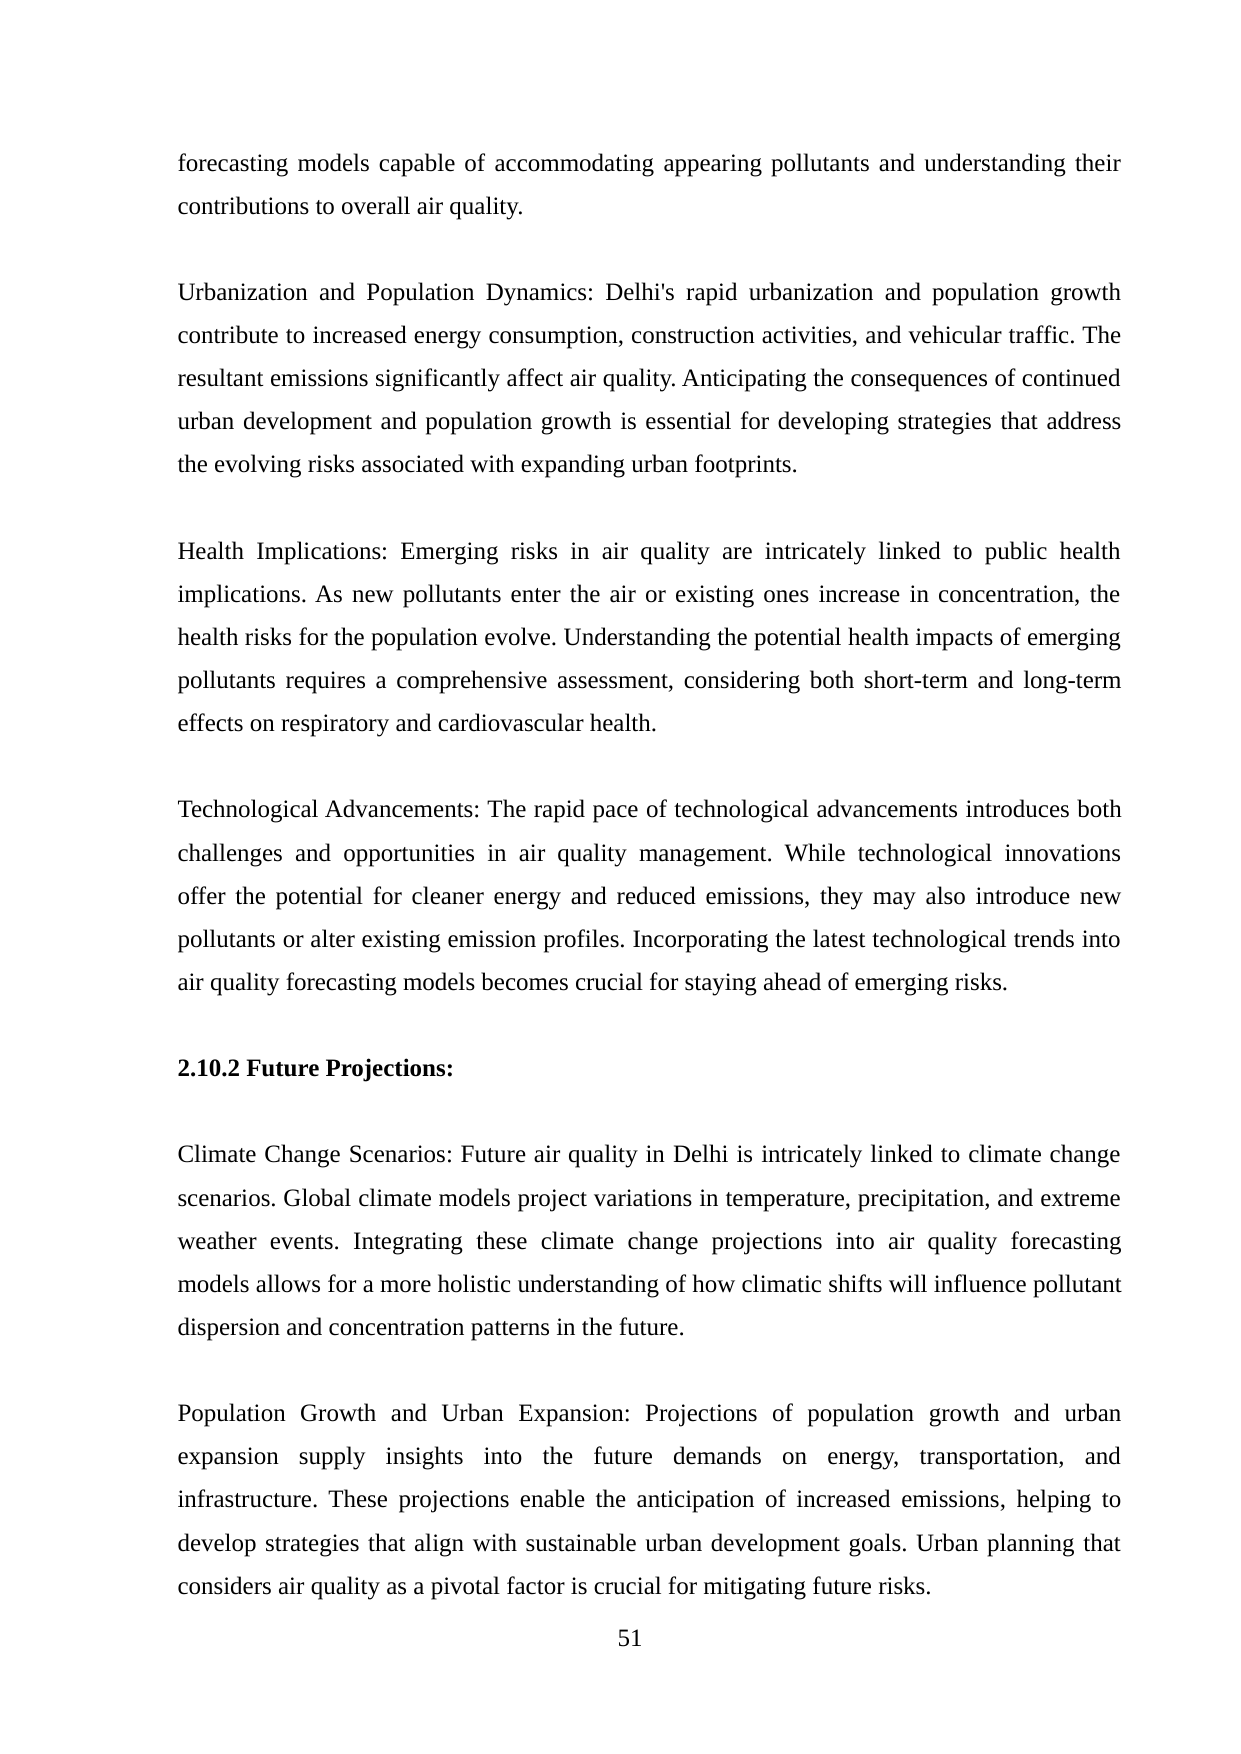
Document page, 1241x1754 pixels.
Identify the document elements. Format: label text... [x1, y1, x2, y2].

text Urbanization and Population Dynamics: Delhi's rapid urbanization and population growth contribute to increased energy consumption, construction activities, and vehicular traffic. The resultant emissions significantly affect air quality. Anticipating the consequences of continued urban development and population growth is essential for developing strategies that address the evolving risks associated with expanding urban footprints. [177, 277, 1122, 478]
text Health Implications: Emerging risks in air quality are intricately linked to public health implications. As new pollutants enter the air or existing ones increase in concentration, the health risks for the population evolve. Understanding the potential health impacts of emerging pollutants requires a comprehensive assessment, considering both short-term and long-term effects on respiratory and cardiovascular health. [177, 536, 1122, 737]
text Climate Change Scenarios: Future air quality in Delhi is intricately linked to climate change scenarios. Global climate models project variations in temperature, precipitation, and extreme weather events. Integrating these climate change projections into air quality forecasting models allows for a more holistic understanding of how climatic shifts will influence pollutant dispersion and concentration patterns in the future. [177, 1139, 1122, 1341]
text Technological Advancements: The rapid pace of technological advancements introduces both challenges and opportunities in air quality management. While technological innovations offer the potential for cleaner energy and reduced emissions, they may also introduce new pollutants or alter existing emission profiles. Incorporating the latest technological trends into air quality forecasting models becomes crucial for staying ahead of emerging risks. [177, 794, 1122, 996]
text 2.10.2 Future Projections: [177, 1053, 1122, 1082]
text Population Growth and Urban Expansion: Projections of population growth and urban expansion supply insights into the future demands on energy, transportation, and infrastructure. These projections enable the anticipation of increased emissions, helping to develop strategies that align with sustainable urban development goals. Urban planning that considers air quality as a pivotal factor is crucial for mitigating future risks. [177, 1398, 1122, 1599]
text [177, 148, 1122, 219]
